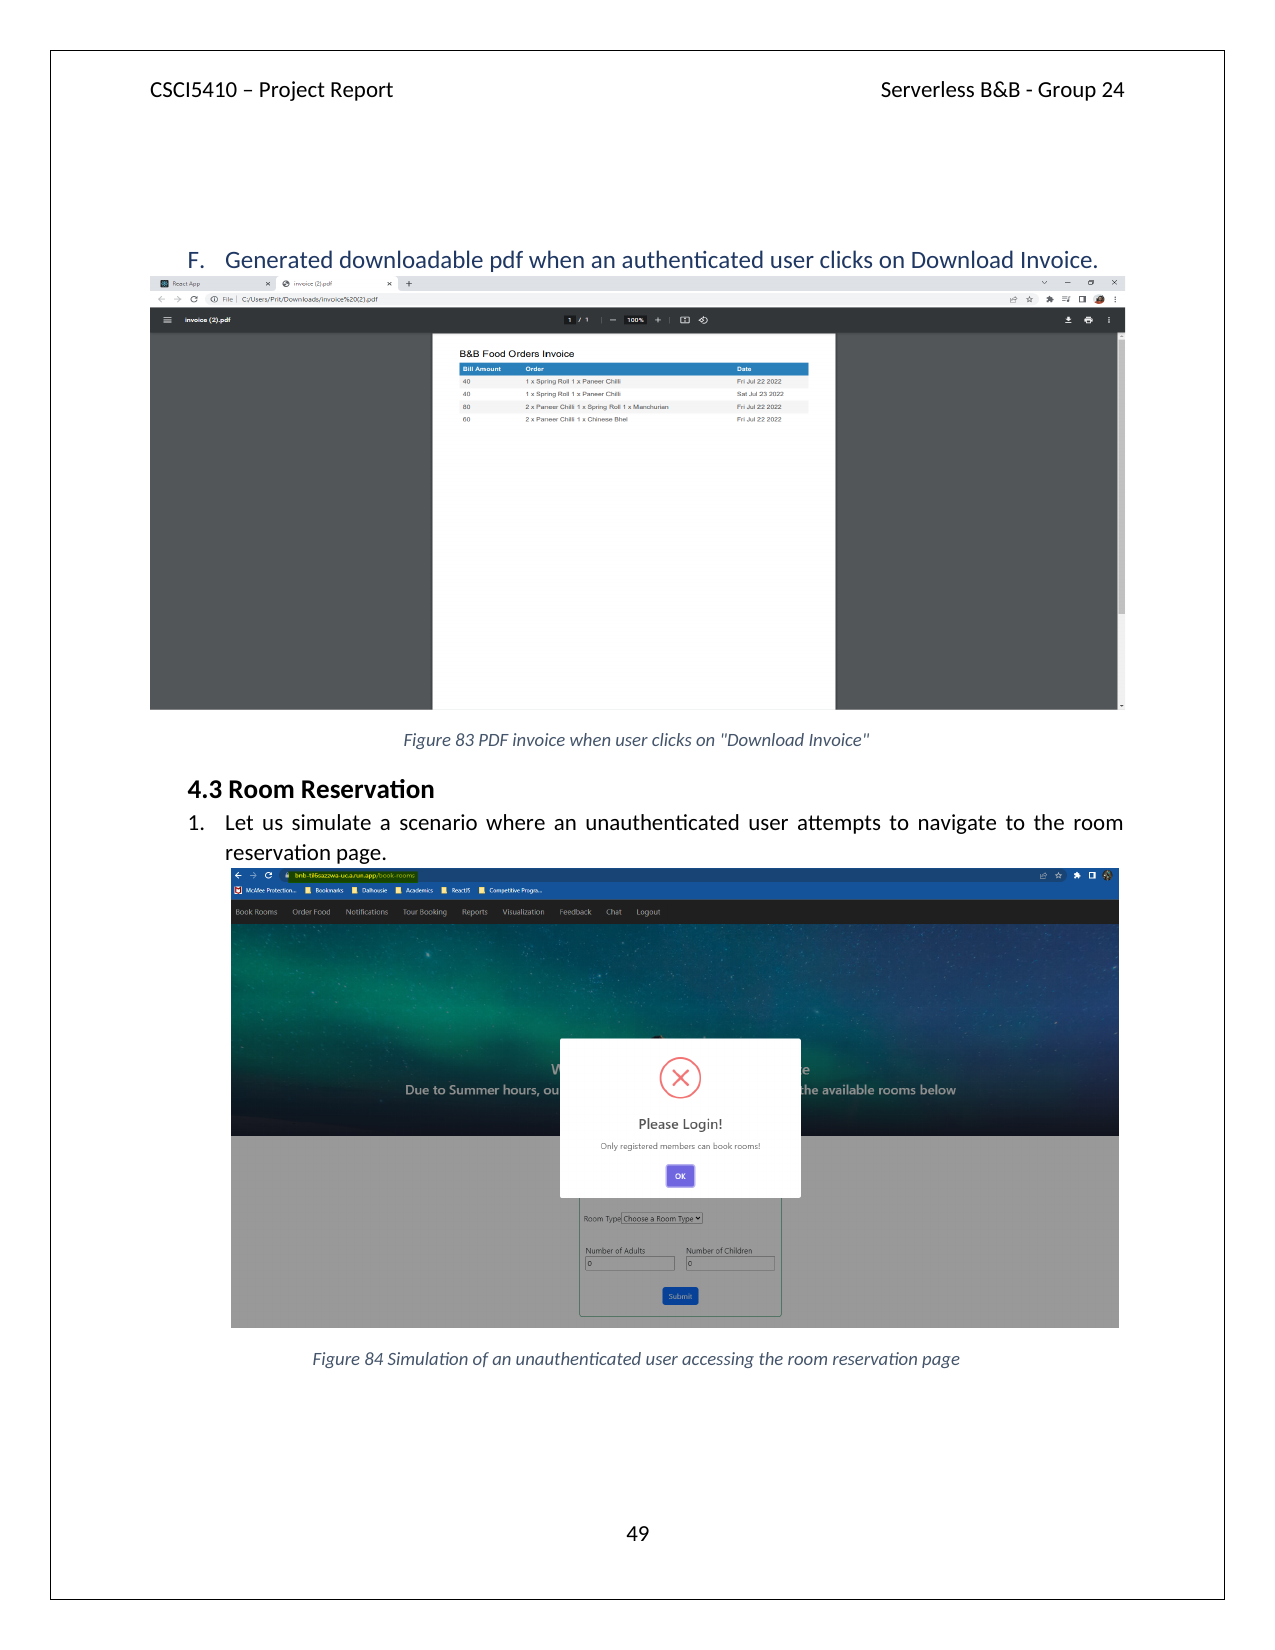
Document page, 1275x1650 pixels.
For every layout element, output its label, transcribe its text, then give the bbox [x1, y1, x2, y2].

subtitle 4.3 Room Reservation [187, 772, 1125, 805]
list Let us simulate a scenario where an unauthenticated user attempts to navigate to the room reservation page. [187, 808, 1125, 866]
text Figure 83 PDF invoice when user clicks on "Download Invoice" [150, 728, 1125, 751]
subtitle Generated downloadable pdf when an authenticated user clicks on Download Invoice. [187, 244, 1125, 274]
text Figure 84 Simulation of an unauthenticated user accessing the room reservation page [150, 1347, 1125, 1370]
picture [150, 276, 1125, 710]
picture [231, 868, 1119, 1328]
